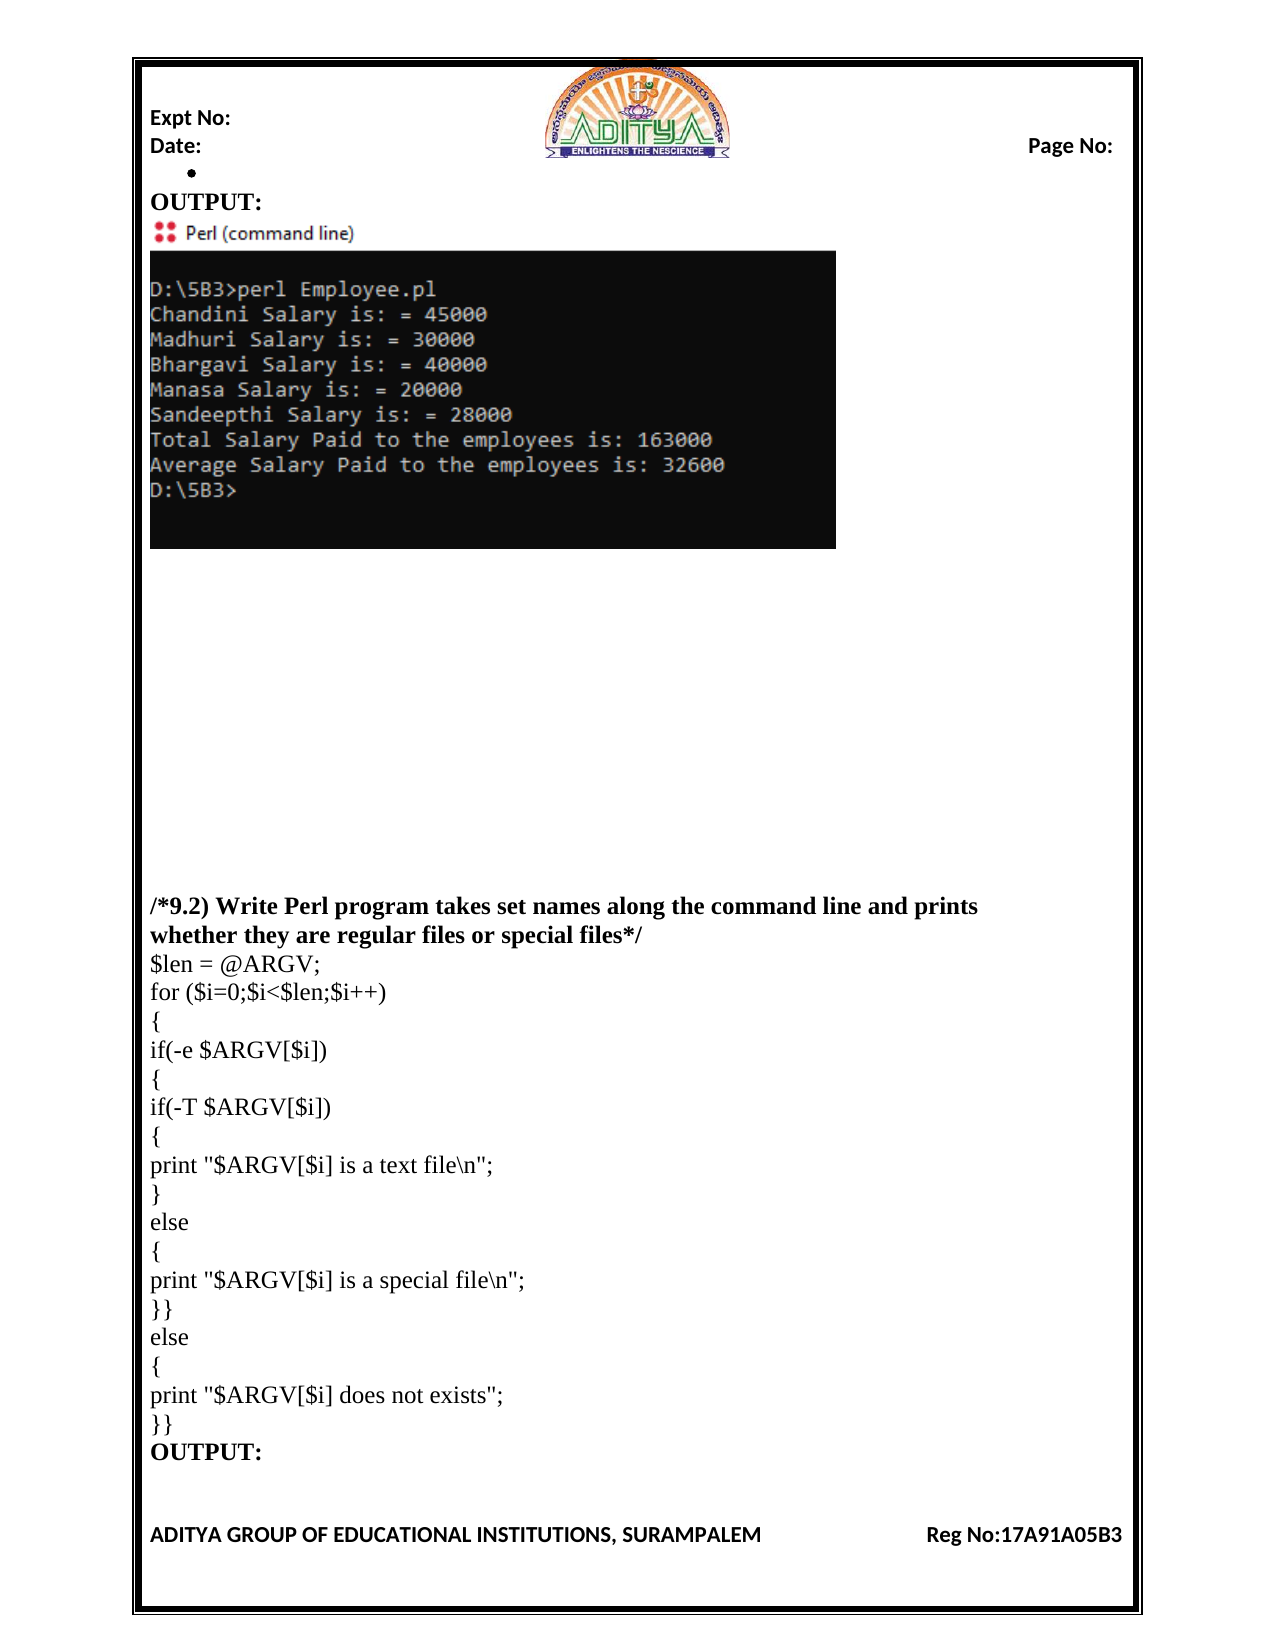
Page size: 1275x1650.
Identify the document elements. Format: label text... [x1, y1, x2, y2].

text { [150, 1236, 1050, 1265]
text OUTPUT: [150, 187, 1050, 216]
text $len = @ARGV; [150, 949, 1050, 977]
text { [150, 1064, 1050, 1092]
text else [150, 1322, 1050, 1351]
text { [150, 1351, 1050, 1380]
text } [150, 1179, 1050, 1207]
text for ($i=0;$i<$len;$i++) [150, 977, 1050, 1006]
text }} [150, 1294, 1050, 1322]
text print "$ARGV[$i] is a text file\n"; [150, 1150, 1050, 1179]
text { [150, 1006, 1050, 1035]
text print "$ARGV[$i] does not exists"; [150, 1380, 1050, 1409]
text if(-e $ARGV[$i]) [150, 1035, 1050, 1064]
text else [150, 1207, 1050, 1236]
text /*9.2) Write Perl program takes set names along the command line and prints whether they are regular files or special files*/ [150, 891, 1050, 949]
text print "$ARGV[$i] is a special file\n"; [150, 1265, 1050, 1294]
text OUTPUT: [150, 1437, 1050, 1466]
text }} [150, 1409, 1050, 1437]
picture [545, 67, 730, 158]
text if(-T $ARGV[$i]) [150, 1092, 1050, 1121]
text { [150, 1121, 1050, 1150]
picture [150, 215, 836, 549]
